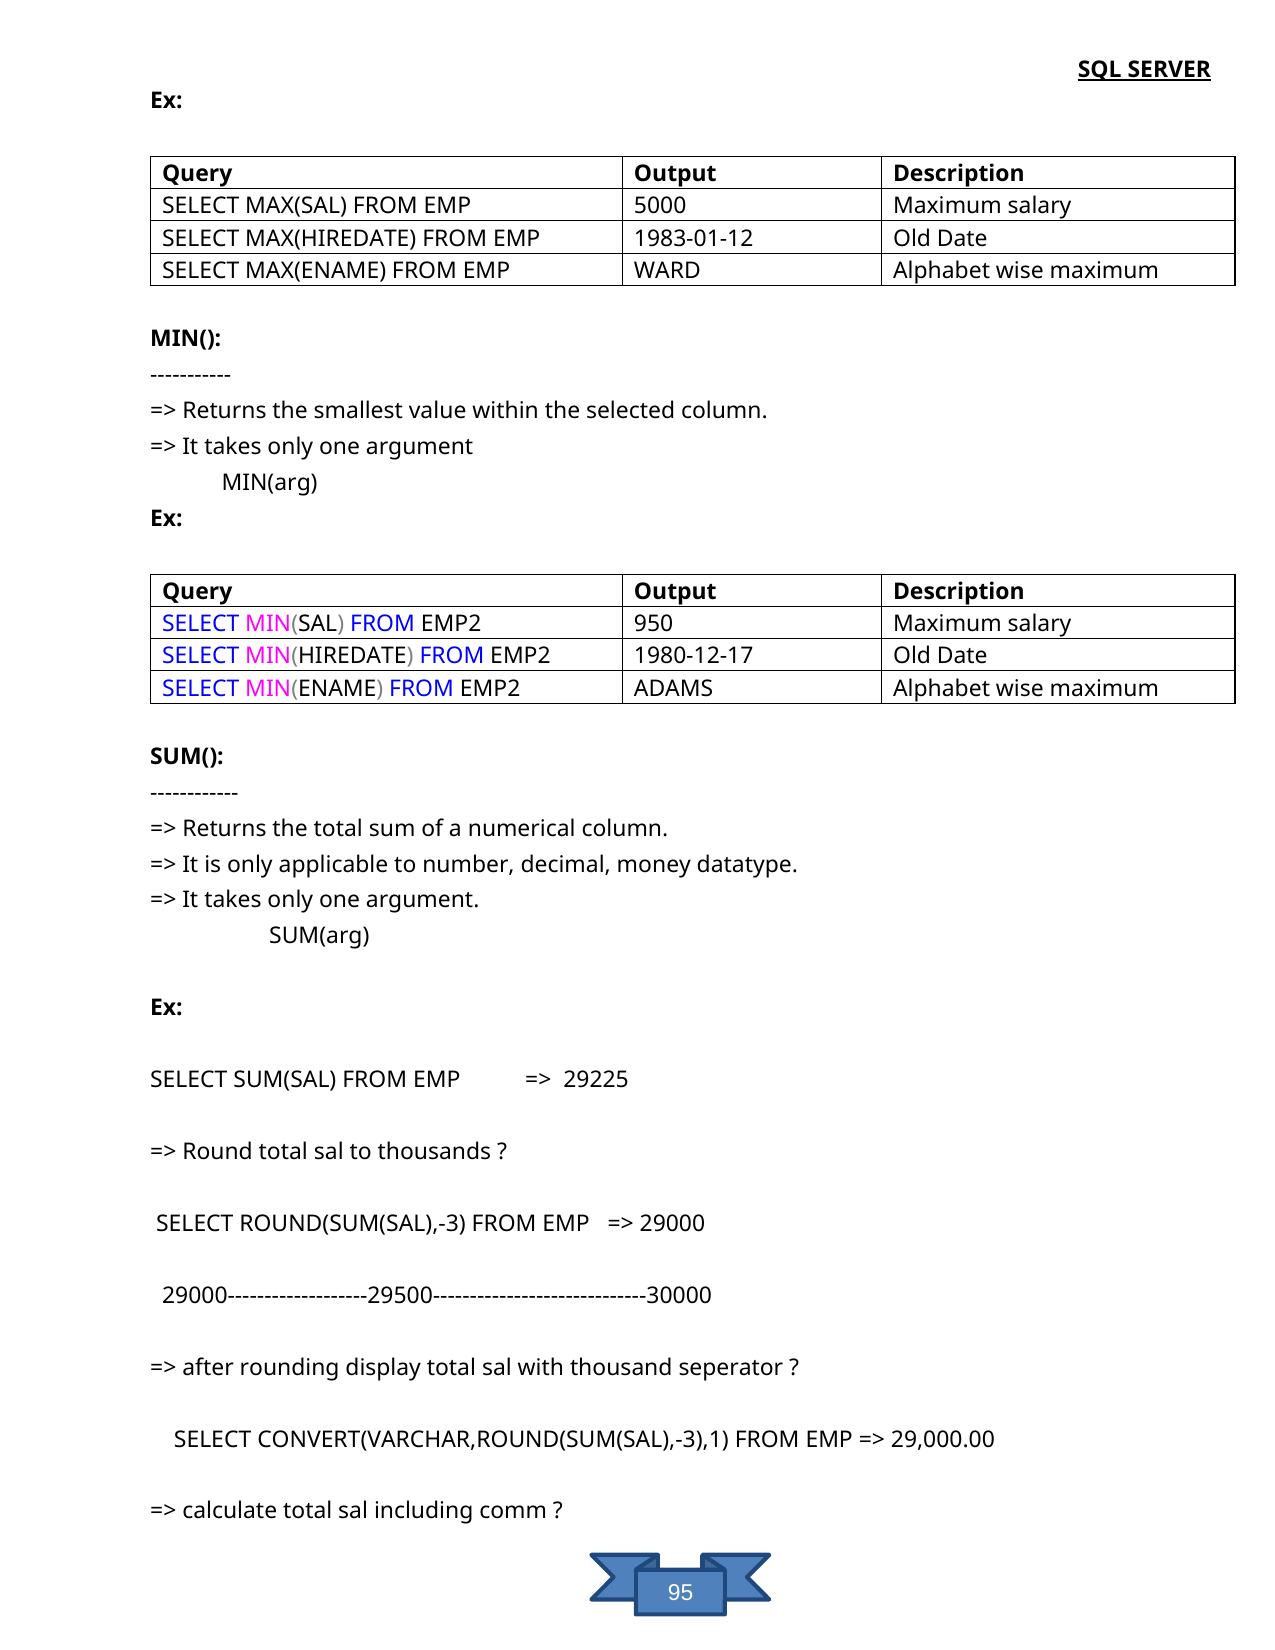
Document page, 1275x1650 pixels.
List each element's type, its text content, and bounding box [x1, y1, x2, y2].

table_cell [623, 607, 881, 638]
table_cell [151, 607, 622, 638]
text Ex: [150, 991, 1211, 1022]
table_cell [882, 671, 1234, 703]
text SELECT ROUND(SUM(SAL),-3) FROM EMP => 29000 [150, 1207, 1211, 1238]
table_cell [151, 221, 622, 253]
text ----------- [150, 358, 1211, 389]
text => It takes only one argument. [150, 883, 1211, 915]
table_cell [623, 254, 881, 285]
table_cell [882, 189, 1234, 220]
text => Returns the smallest value within the selected column. [150, 394, 1211, 425]
text ------------ [150, 776, 1211, 807]
text => calculate total sal including comm ? [150, 1494, 1211, 1526]
text SELECT CONVERT(VARCHAR,ROUND(SUM(SAL),-3),1) FROM EMP => 29,000.00 [150, 1422, 1211, 1454]
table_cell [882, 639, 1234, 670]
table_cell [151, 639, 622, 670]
text => Returns the total sum of a numerical column. [150, 812, 1211, 843]
text SELECT SUM(SAL) FROM EMP => 29225 [150, 1063, 1211, 1094]
text => It takes only one argument [150, 430, 1211, 461]
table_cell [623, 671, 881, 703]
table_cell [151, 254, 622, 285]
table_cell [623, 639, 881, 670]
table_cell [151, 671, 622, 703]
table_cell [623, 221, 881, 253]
text => after rounding display total sal with thousand seperator ? [150, 1351, 1211, 1382]
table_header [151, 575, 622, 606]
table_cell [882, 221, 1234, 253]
text MIN(arg) [150, 466, 1211, 497]
text MIN(): [150, 322, 1211, 353]
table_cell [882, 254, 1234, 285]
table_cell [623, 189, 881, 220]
text SUM(arg) [150, 919, 1211, 951]
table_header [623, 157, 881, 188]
text SUM(): [150, 740, 1211, 771]
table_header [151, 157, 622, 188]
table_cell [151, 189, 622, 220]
text => It is only applicable to number, decimal, money datatype. [150, 847, 1211, 879]
text Ex: [150, 84, 1211, 115]
text => Round total sal to thousands ? [150, 1135, 1211, 1166]
text Ex: [150, 502, 1211, 533]
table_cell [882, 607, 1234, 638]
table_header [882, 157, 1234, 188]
text 29000-------------------29500-----------------------------30000 [150, 1279, 1211, 1310]
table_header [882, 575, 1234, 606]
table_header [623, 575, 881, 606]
